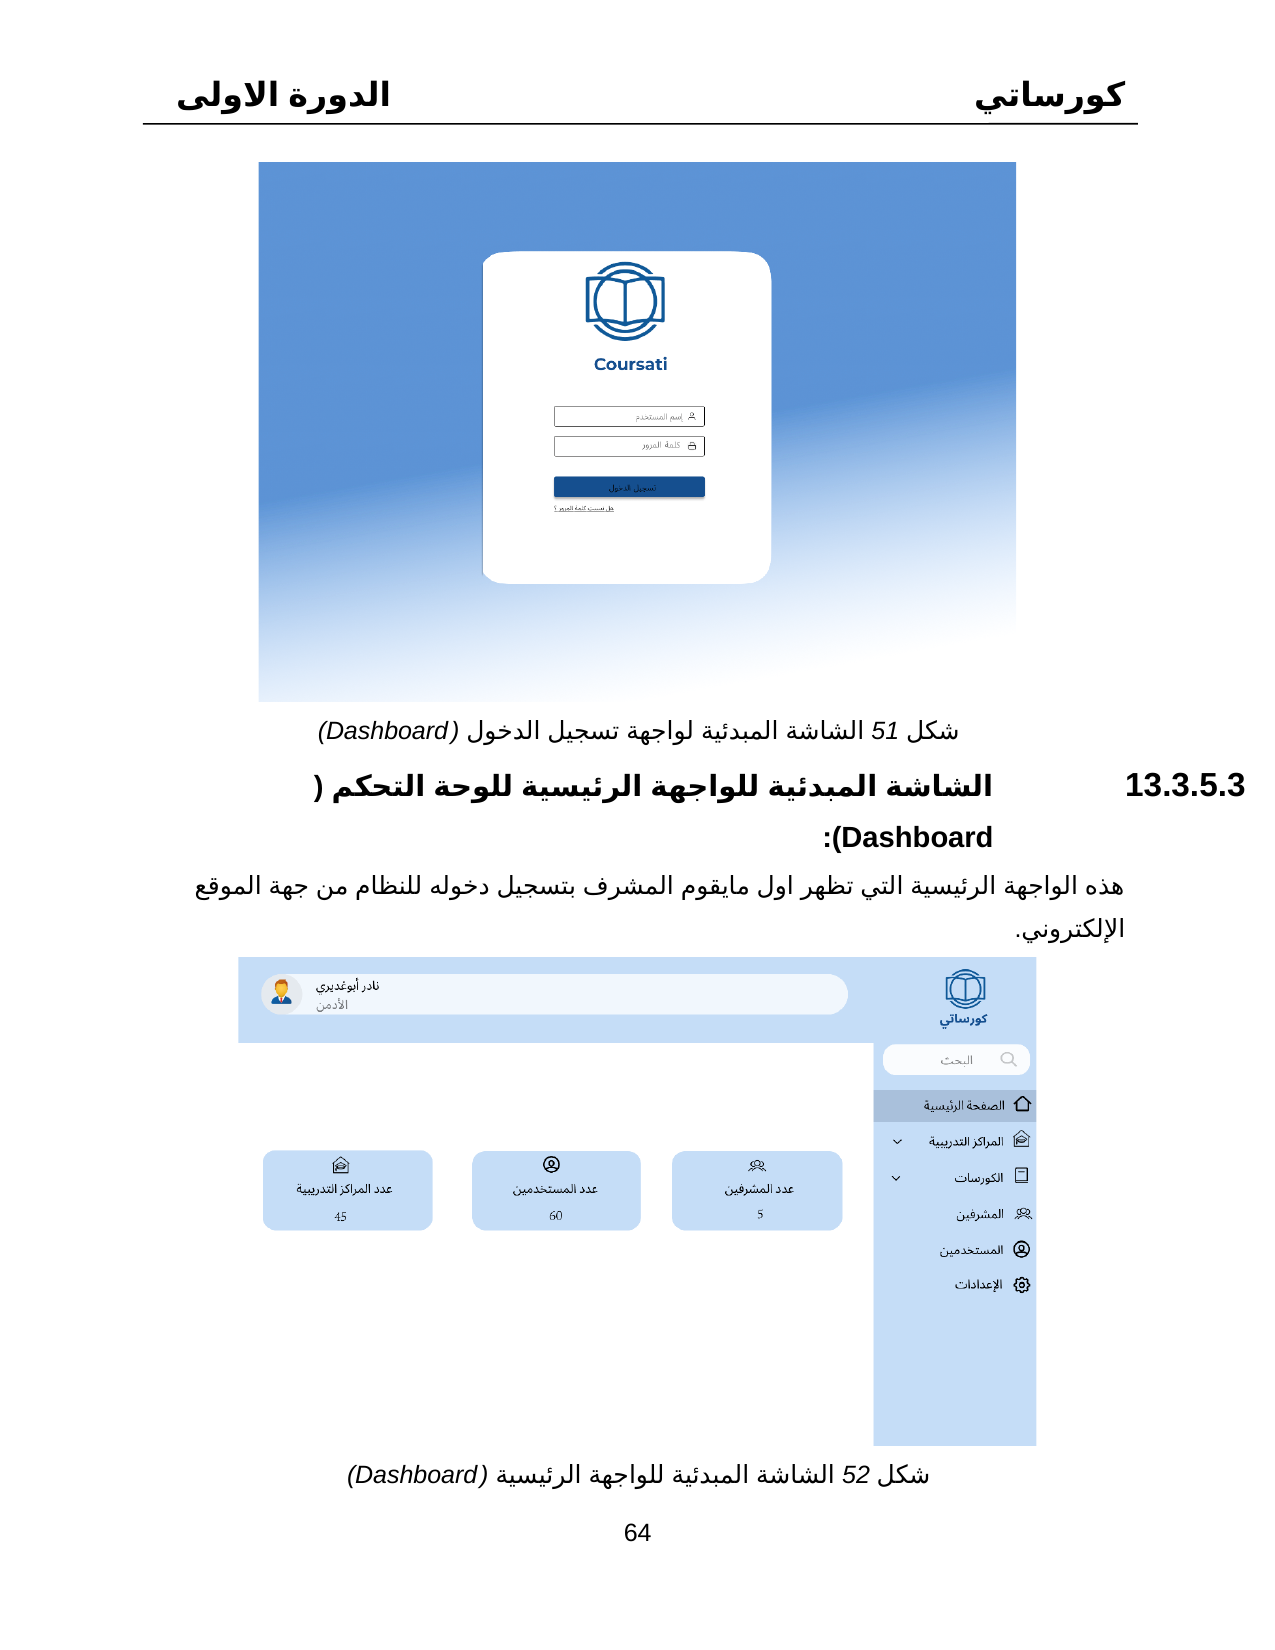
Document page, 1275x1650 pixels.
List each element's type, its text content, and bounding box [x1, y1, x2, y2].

text شكل الشاشة المبدئية لواجهة تسجيل الدخول (Dashboard) [150, 716, 1125, 744]
picture [258, 162, 1017, 702]
text هذه الواجهة الرئيسية التي تظهر اول مايقوم المشرف بتسجيل دخوله للنظام من جهة الموقع الإلكتروني. [150, 871, 1125, 943]
picture [238, 957, 1037, 1446]
subtitle الشاشة المبدئية للواجهة الرئيسية للوحة التحكم (Dashboard): [150, 765, 1125, 854]
text شكل الشاشة المبدئية للواجهة الرئيسية (Dashboard) [150, 1460, 1125, 1489]
